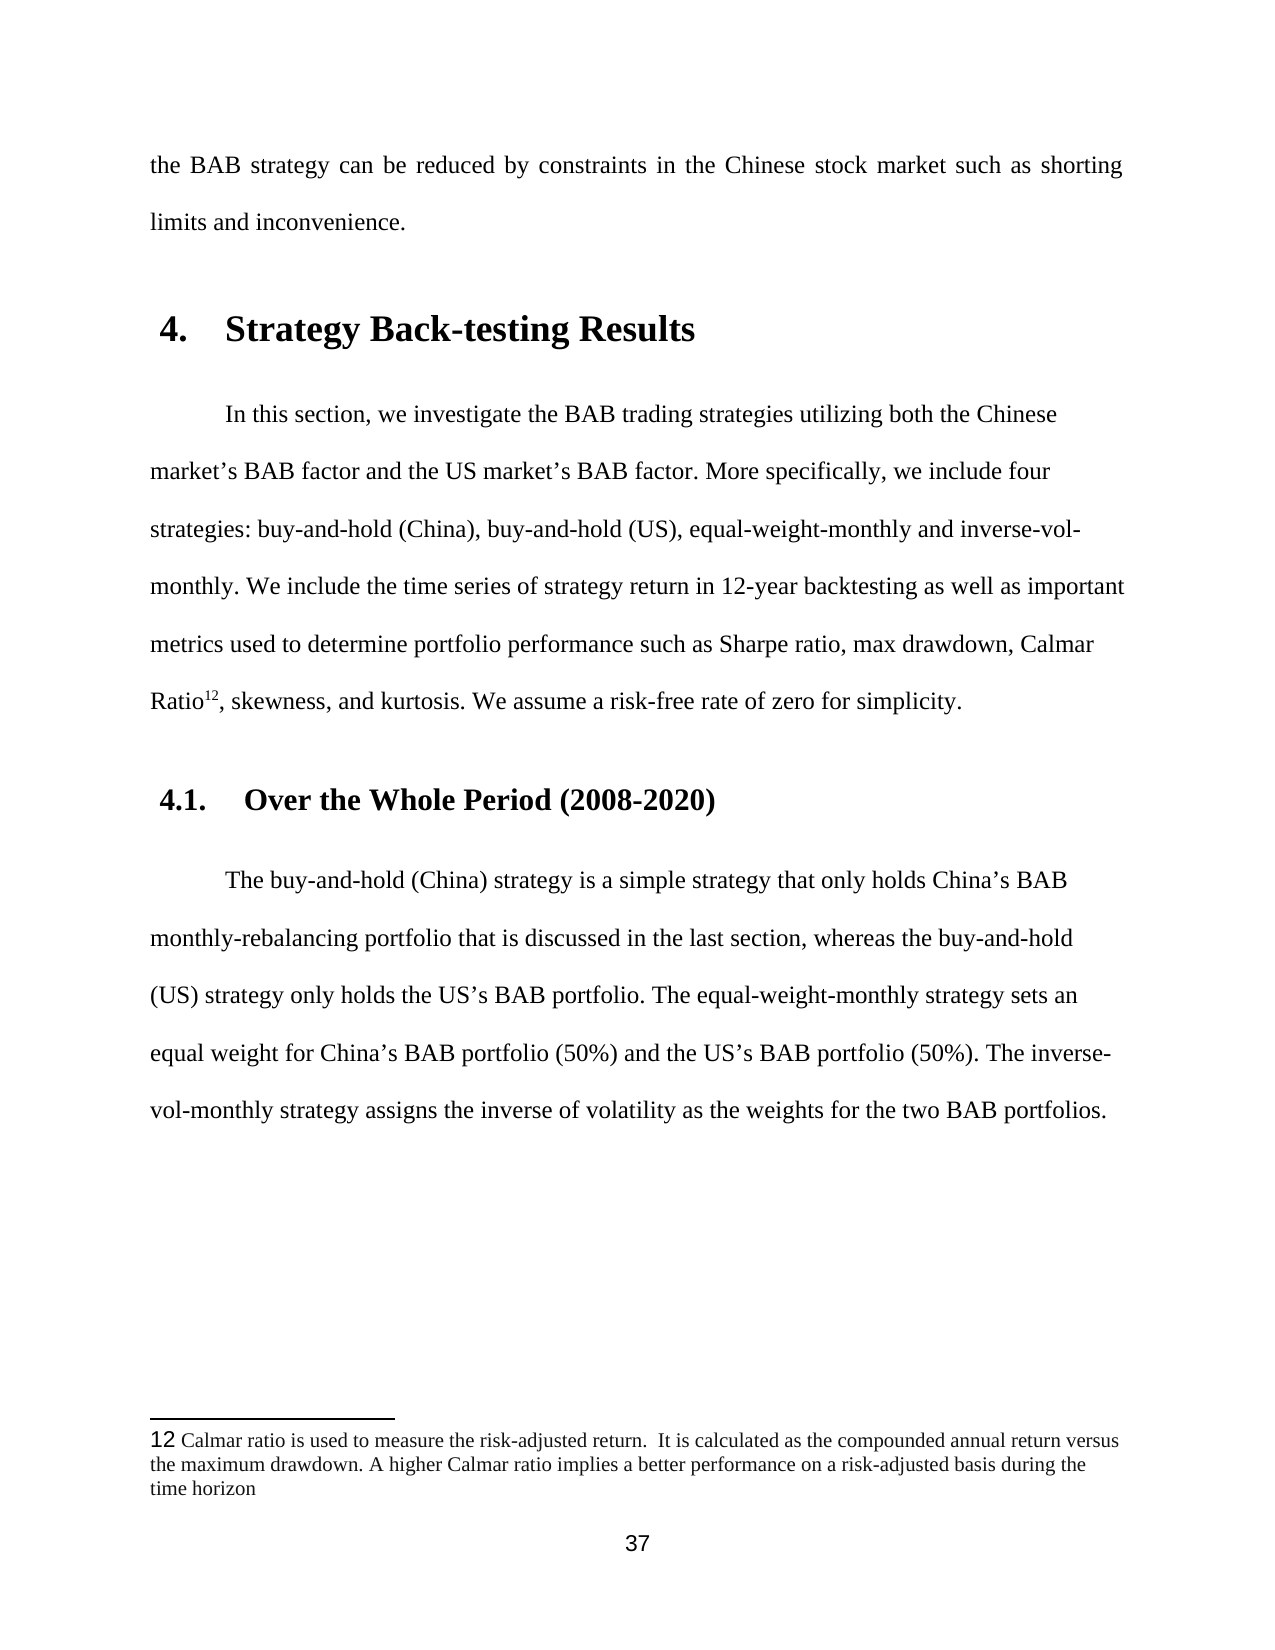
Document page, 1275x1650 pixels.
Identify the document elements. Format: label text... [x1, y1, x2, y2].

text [150, 150, 1125, 236]
text The buy-and-hold (China) strategy is a simple strategy that only holds China’s BAB monthly-rebalancing portfolio that is discussed in the last section, whereas the buy-and-hold (US) strategy only holds the US’s BAB portfolio. The equal-weight-monthly strategy sets an equal weight for China’s BAB portfolio (50%) and the US’s BAB portfolio (50%). The inverse-vol-monthly strategy assigns the inverse of volatility as the weights for the two BAB portfolios. [150, 865, 1125, 1124]
subtitle Over the Whole Period (2008-2020) [206, 781, 1125, 817]
text In this section, we investigate the BAB trading strategies utilizing both the Chinese market’s BAB factor and the US market’s BAB factor. More specifically, we include four strategies: buy-and-hold (China), buy-and-hold (US), equal-weight-monthly and inverse-vol-monthly. We include the time series of strategy return in 12-year backtesting as well as important metrics used to determine portfolio performance such as Sharpe ratio, max drawdown, Calmar Ratio, skewness, and kurtosis. We assume a risk-free rate of zero for simplicity. [150, 399, 1125, 715]
subtitle Strategy Back-testing Results [187, 307, 1125, 350]
